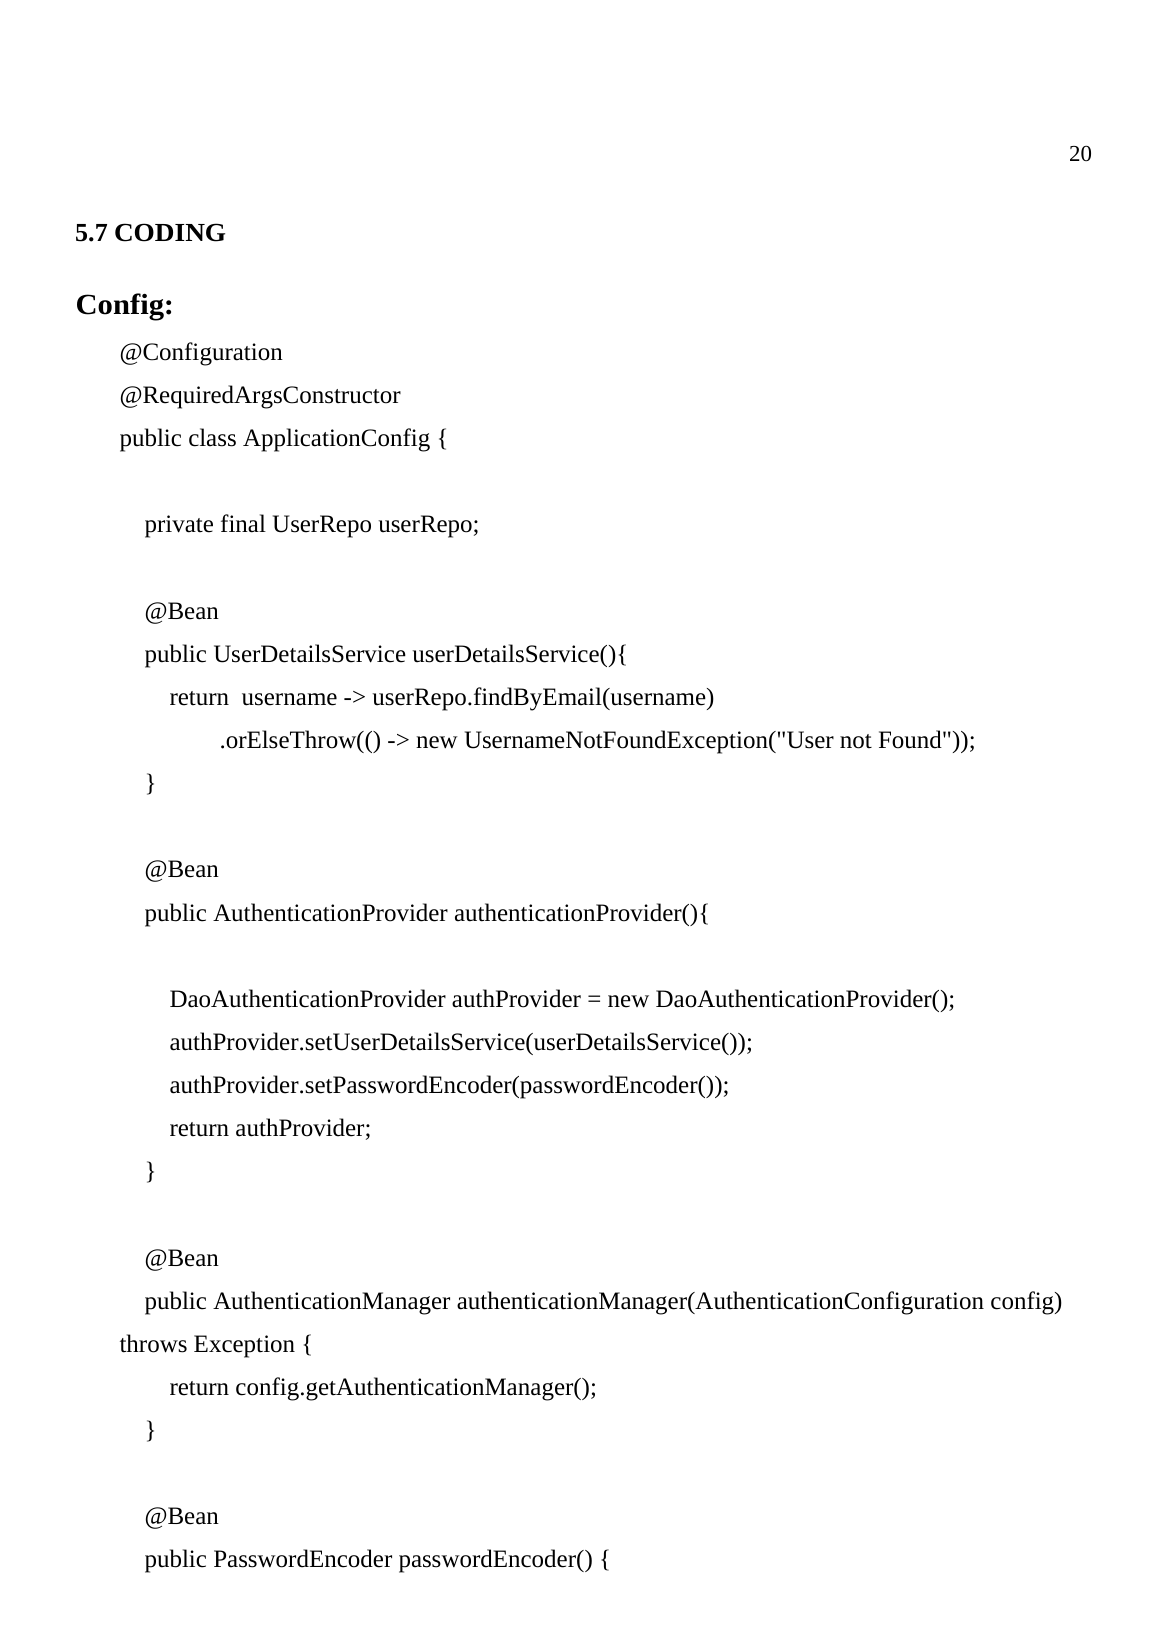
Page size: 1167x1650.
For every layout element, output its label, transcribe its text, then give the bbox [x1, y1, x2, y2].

subtitle Config: [75, 287, 1092, 320]
subtitle CODING [75, 217, 1092, 247]
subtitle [119, 337, 1092, 1573]
